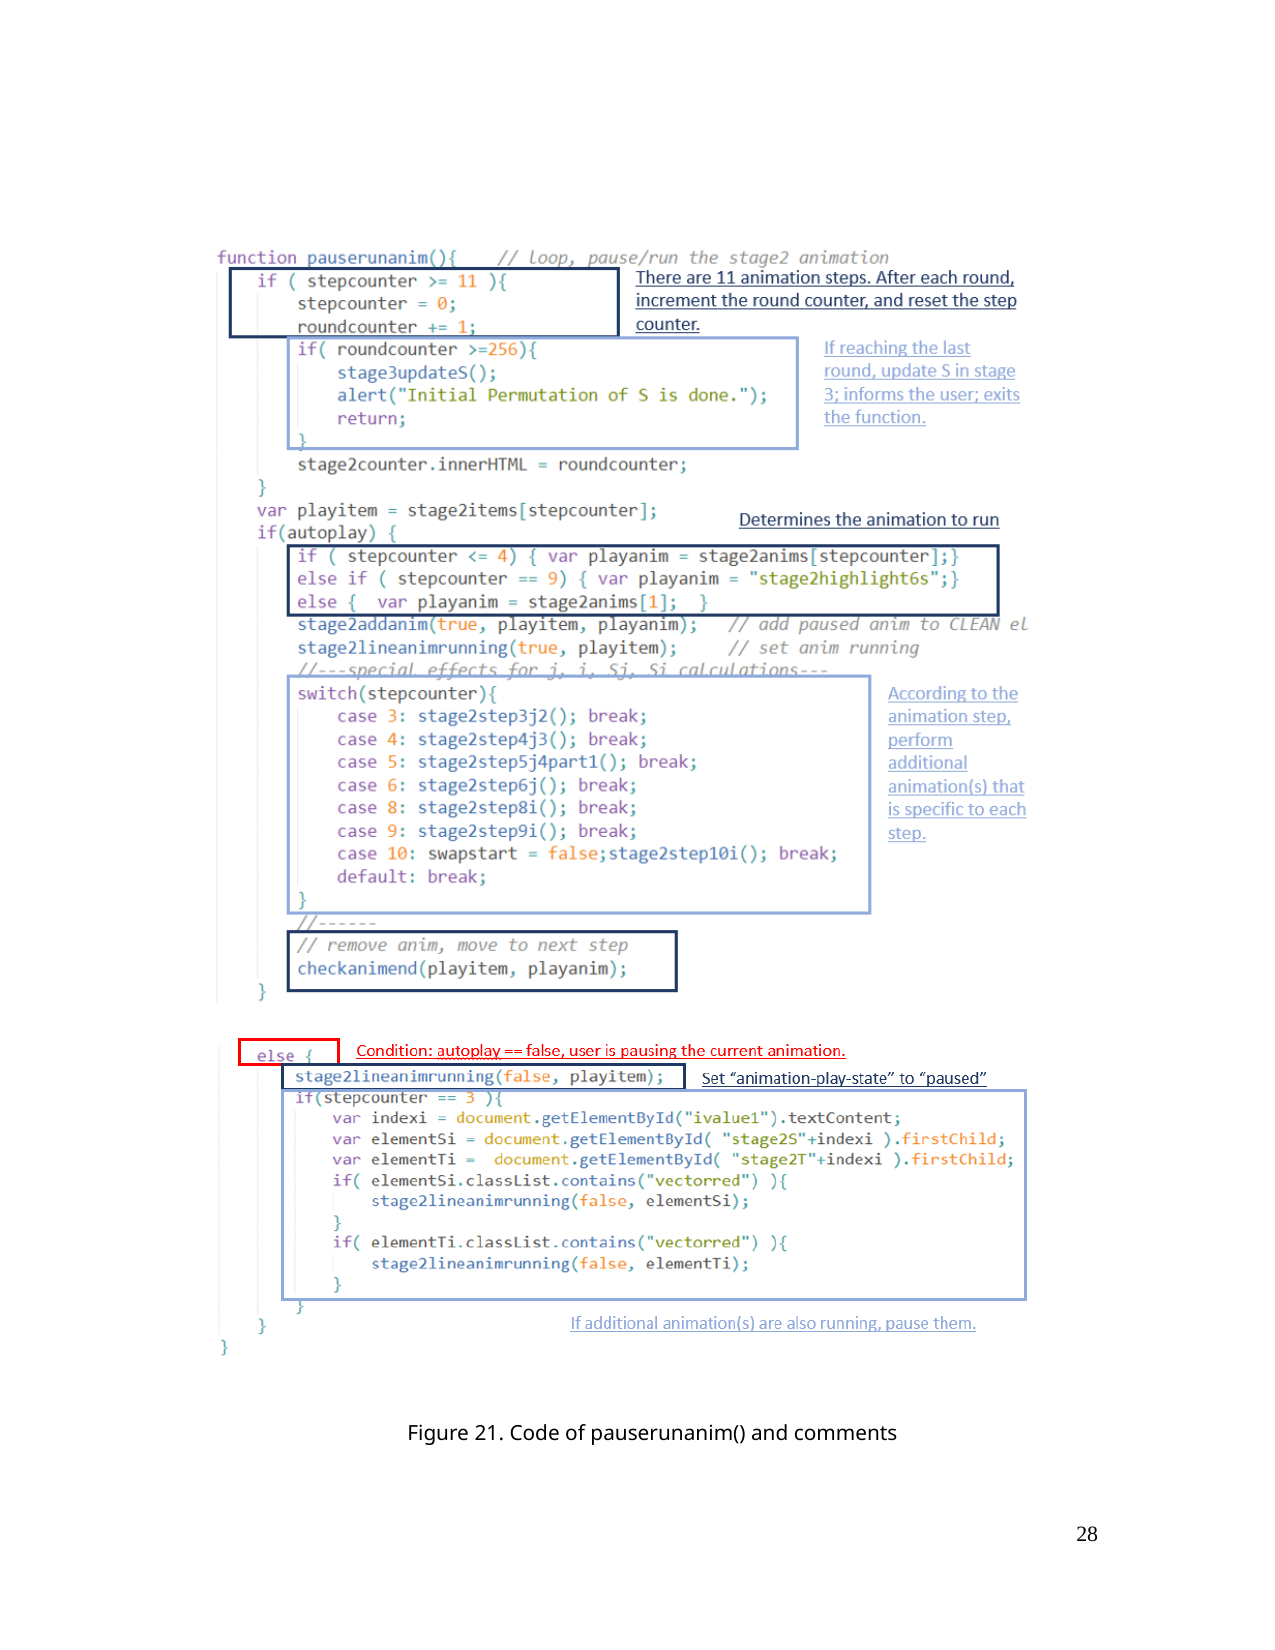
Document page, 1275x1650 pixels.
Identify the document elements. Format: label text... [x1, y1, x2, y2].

text Figure 21. Code of pauserunanim() and comments [207, 1416, 1098, 1449]
picture [206, 1030, 1050, 1361]
picture [206, 237, 1069, 1016]
